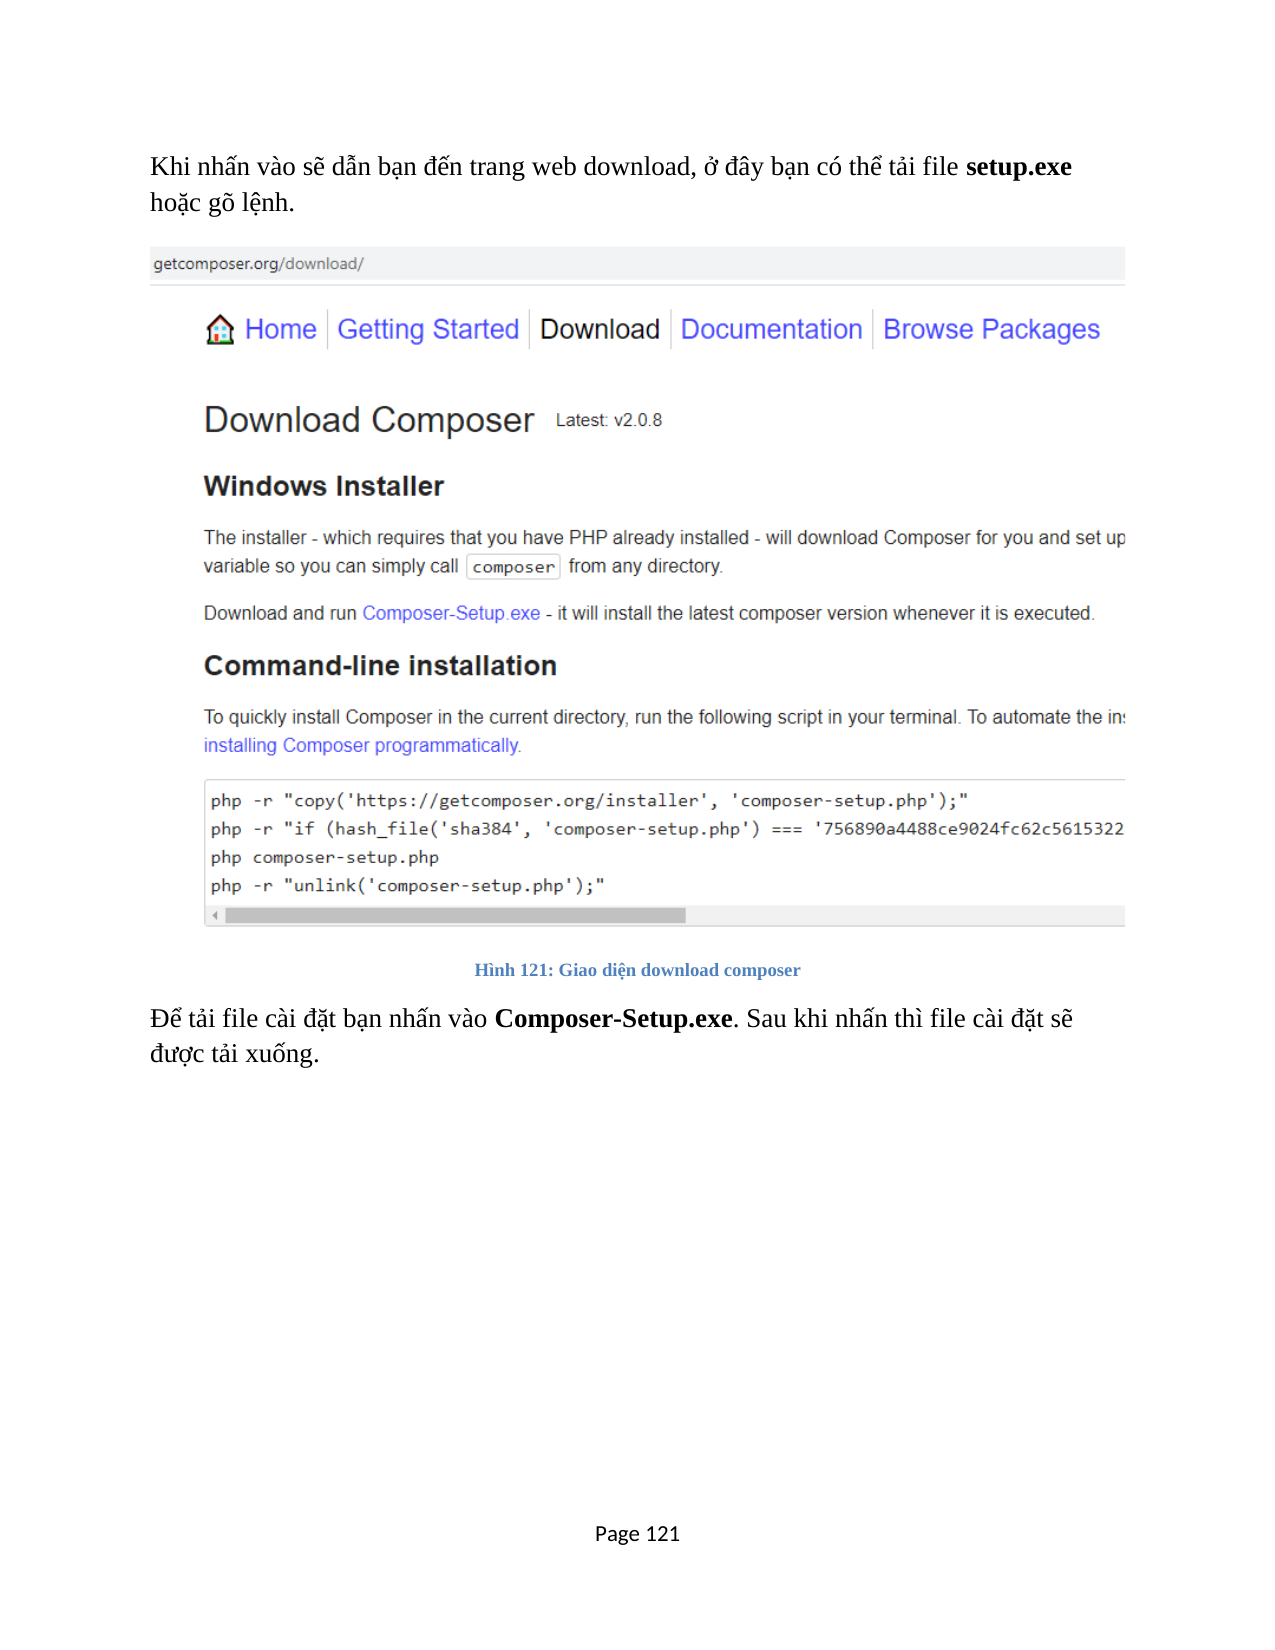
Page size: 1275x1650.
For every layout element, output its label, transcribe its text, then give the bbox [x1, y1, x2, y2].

picture [150, 242, 1125, 935]
text Để tải file cài đặt bạn nhấn vào Composer-Setup.exe. Sau khi nhấn thì file cài đặt sẽ được tải xuống. [150, 1002, 1125, 1068]
text Khi nhấn vào sẽ dẫn bạn đến trang web download, ở đây bạn có thể tải file setup.exe hoặc gõ lệnh. [150, 150, 1125, 217]
text Hình 121: Giao diện download composer [150, 959, 1125, 981]
